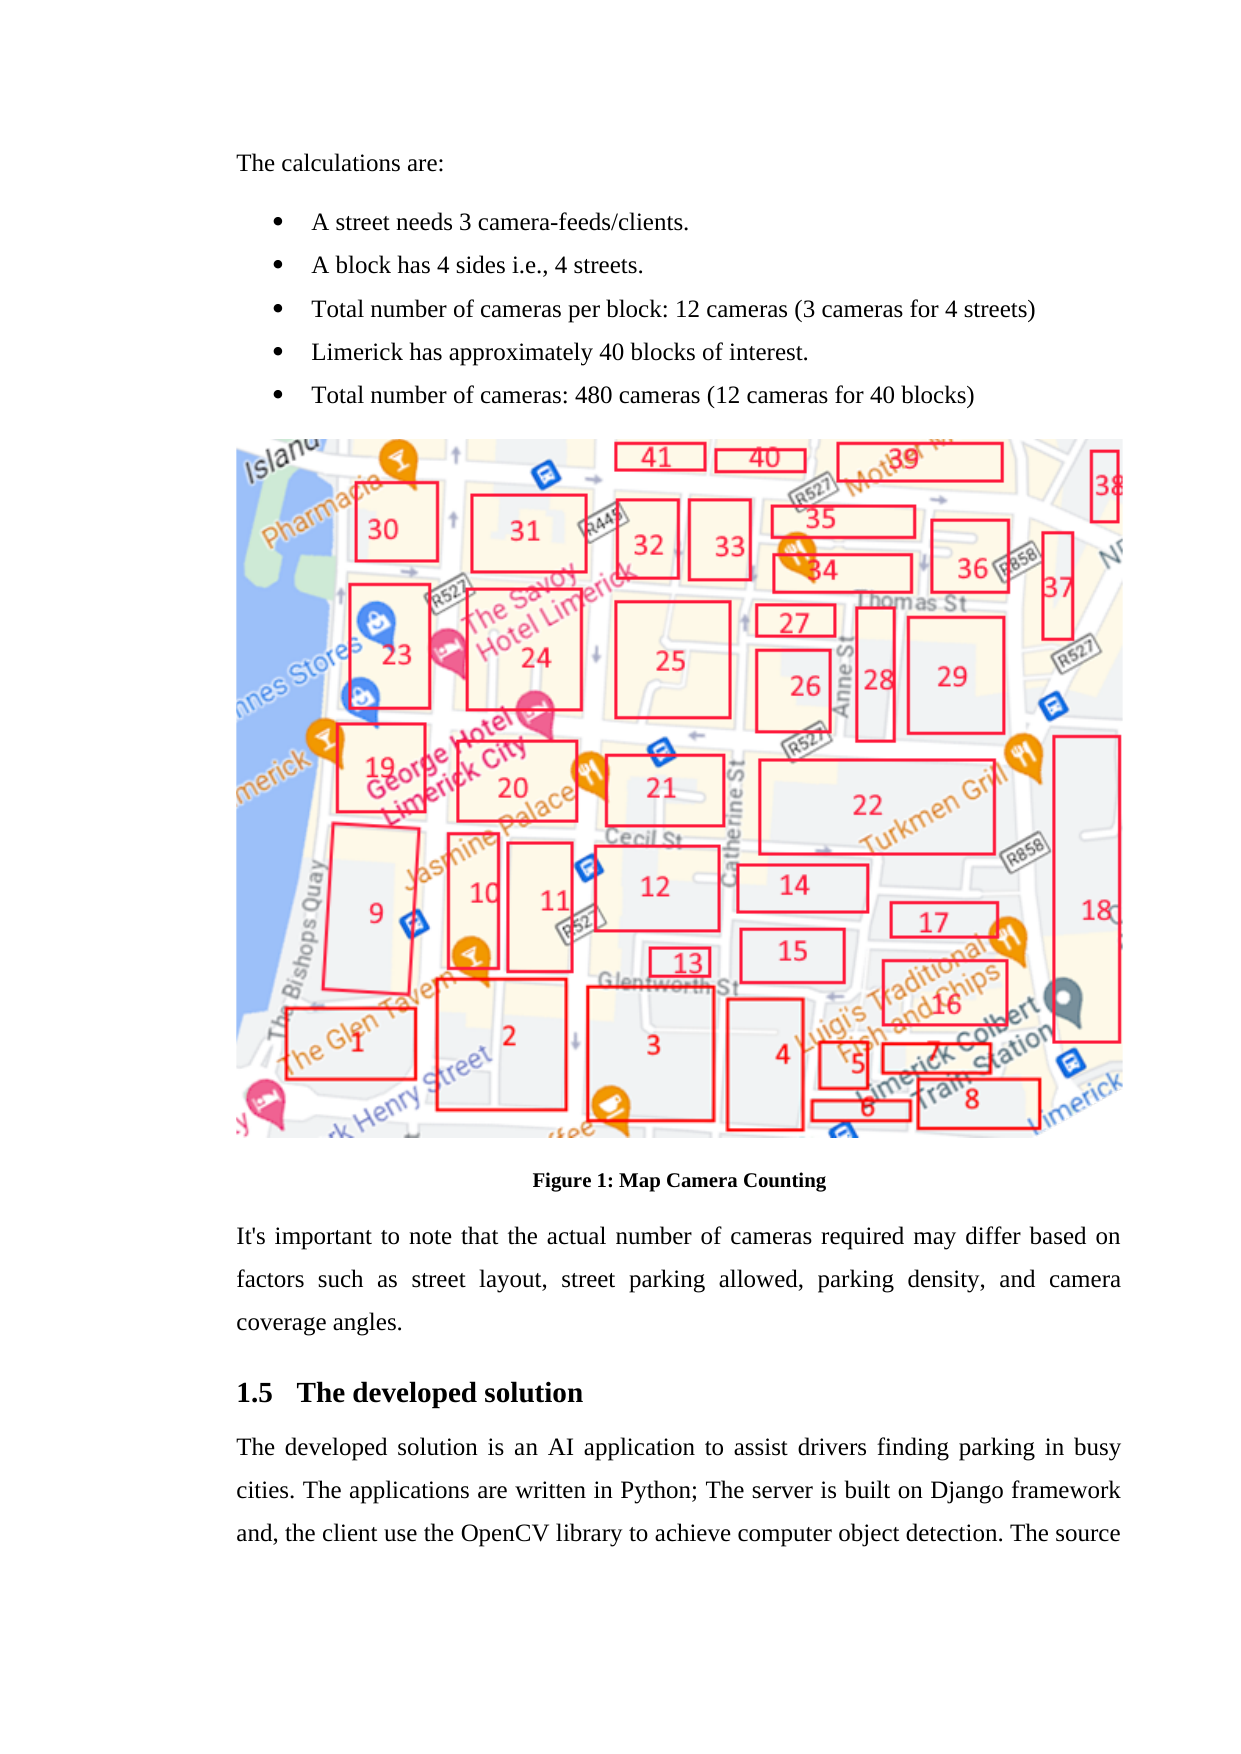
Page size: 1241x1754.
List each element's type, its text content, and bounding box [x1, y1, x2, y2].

subtitle The developed solution [236, 1375, 1122, 1409]
list Limerick has approximately 40 blocks of interest. [274, 337, 1122, 366]
list A street needs 3 camera-feeds/clients. [274, 207, 1122, 236]
text Figure 1: Map Camera Counting [236, 1168, 1122, 1192]
text It's important to note that the actual number of cameras required may differ based on factors such as street layout, street parking allowed, parking density, and camera coverage angles. [236, 1221, 1122, 1336]
list Total number of cameras: 480 cameras (12 cameras for 40 blocks) [274, 380, 1122, 409]
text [236, 1432, 1122, 1547]
text The calculations are: [236, 148, 1122, 176]
list A block has 4 sides i.e., 4 streets. [274, 251, 1122, 279]
picture [236, 439, 1123, 1138]
list Total number of cameras per block: 12 cameras (3 cameras for 4 streets) [274, 294, 1122, 322]
